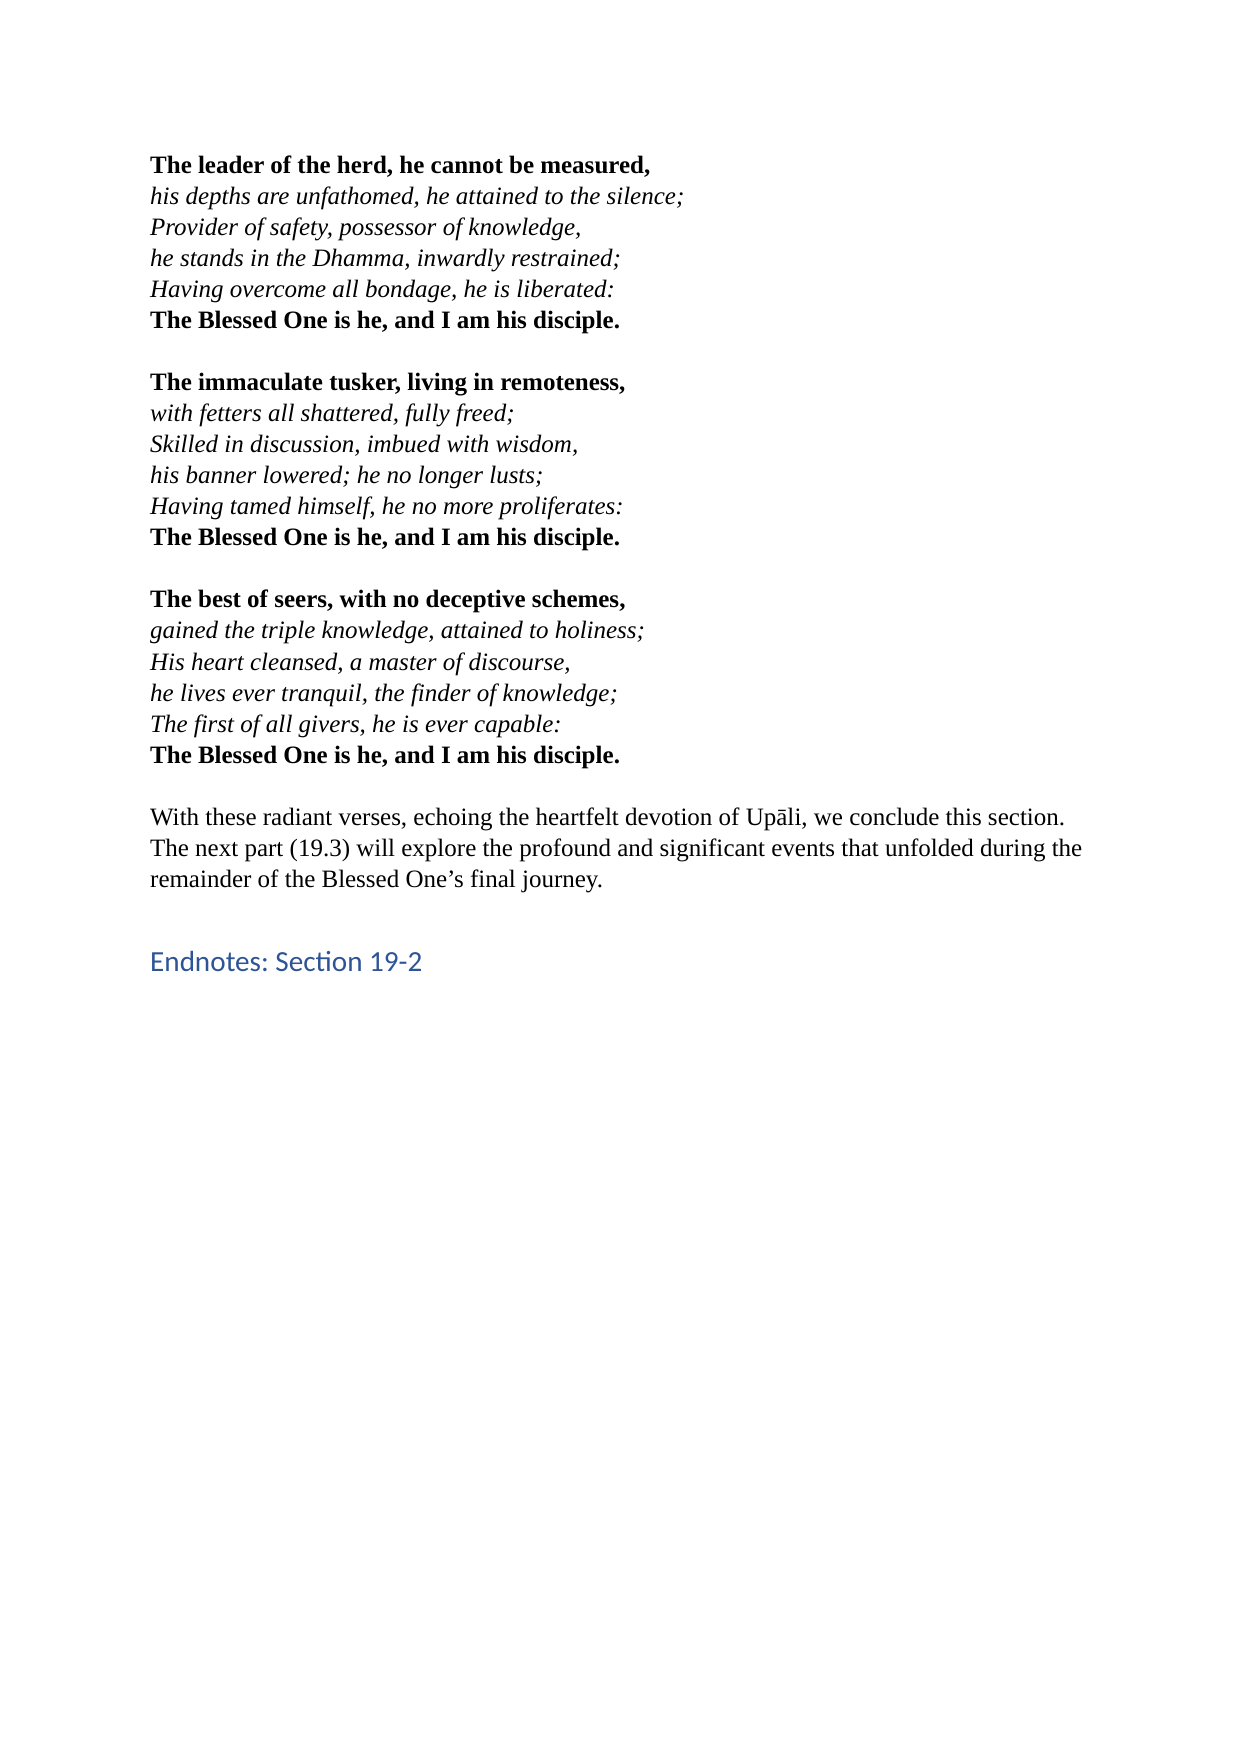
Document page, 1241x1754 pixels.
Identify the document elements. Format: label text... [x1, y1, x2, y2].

subtitle Endnotes: Section 19-2 [150, 943, 1090, 978]
text The immaculate tusker, living in remoteness, with fetters all shattered, fully freed; Skilled in discussion, imbued with wisdom, his banner lowered; he no longer lusts; Having tamed himself, he no more proliferates: The Blessed One is he, and I am his disciple. [150, 367, 1090, 551]
text The next part (19.3) will explore the profound and significant events that unfolded during the remainder of the Blessed One’s final journey. [150, 833, 1090, 893]
text The best of seers, with no deceptive schemes, gained the triple knowledge, attained to holiness; His heart cleansed, a master of discourse, he lives ever tranquil, the finder of knowledge; The first of all givers, he is ever capable: The Blessed One is he, and I am his disciple. [150, 584, 1090, 768]
text The leader of the herd, he cannot be measured, his depths are unfathomed, he attained to the silence; Provider of safety, possessor of knowledge, he stands in the Dhamma, inwardly restrained; Having overcome all bondage, he is liberated: The Blessed One is he, and I am his disciple. [150, 150, 1090, 334]
text With these radiant verses, echoing the heartfelt devotion of Upāli, we conclude this section. [150, 802, 1090, 831]
